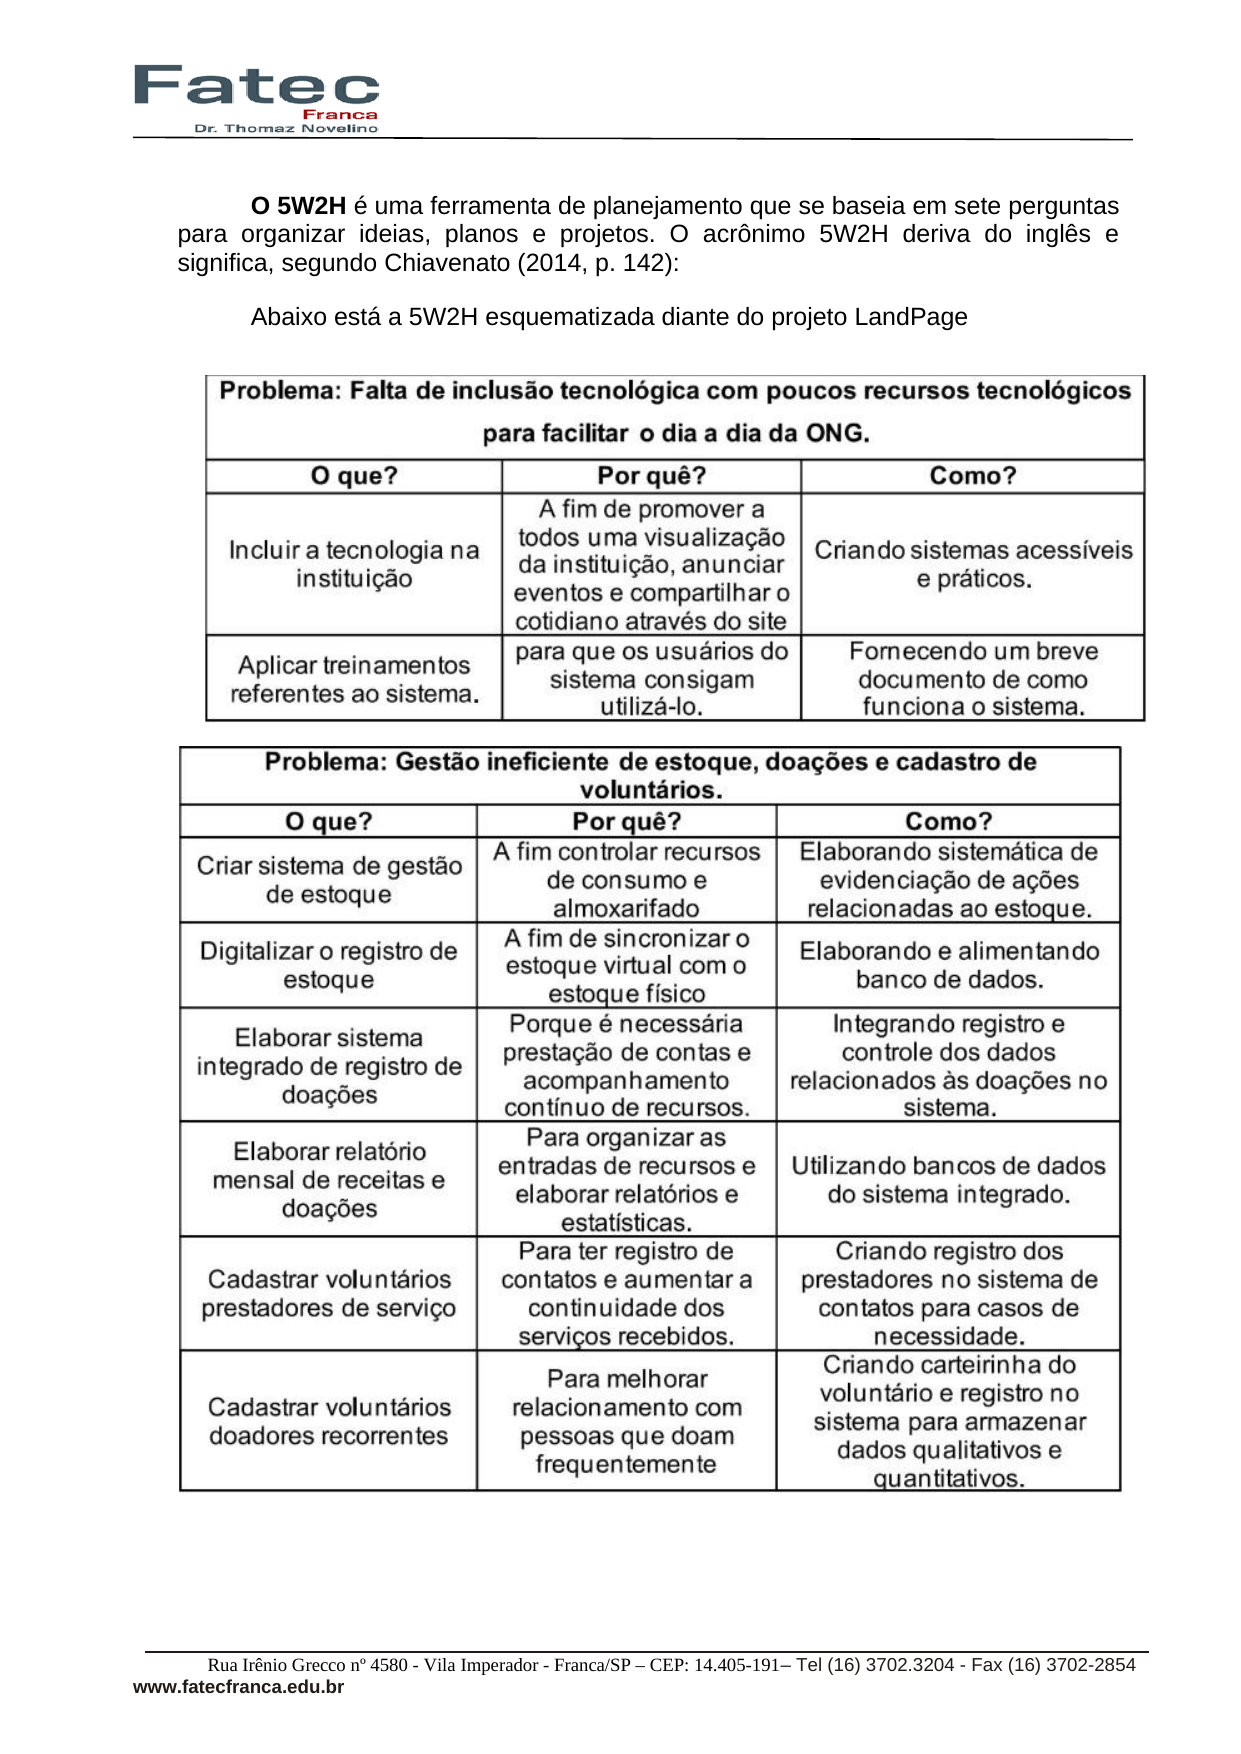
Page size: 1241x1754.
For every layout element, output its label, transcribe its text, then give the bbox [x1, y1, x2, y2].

text O 5W2H é uma ferramenta de planejamento que se baseia em sete perguntas para organizar ideias, planos e projetos. O acrônimo 5W2H deriva do inglês e significa, segundo Chiavenato (2014, p. 142): [177, 191, 1121, 277]
picture [132, 62, 383, 134]
picture [205, 375, 1147, 723]
picture [178, 746, 1123, 1493]
text Abaixo está a 5W2H esquematizada diante do projeto LandPage [251, 302, 1211, 331]
